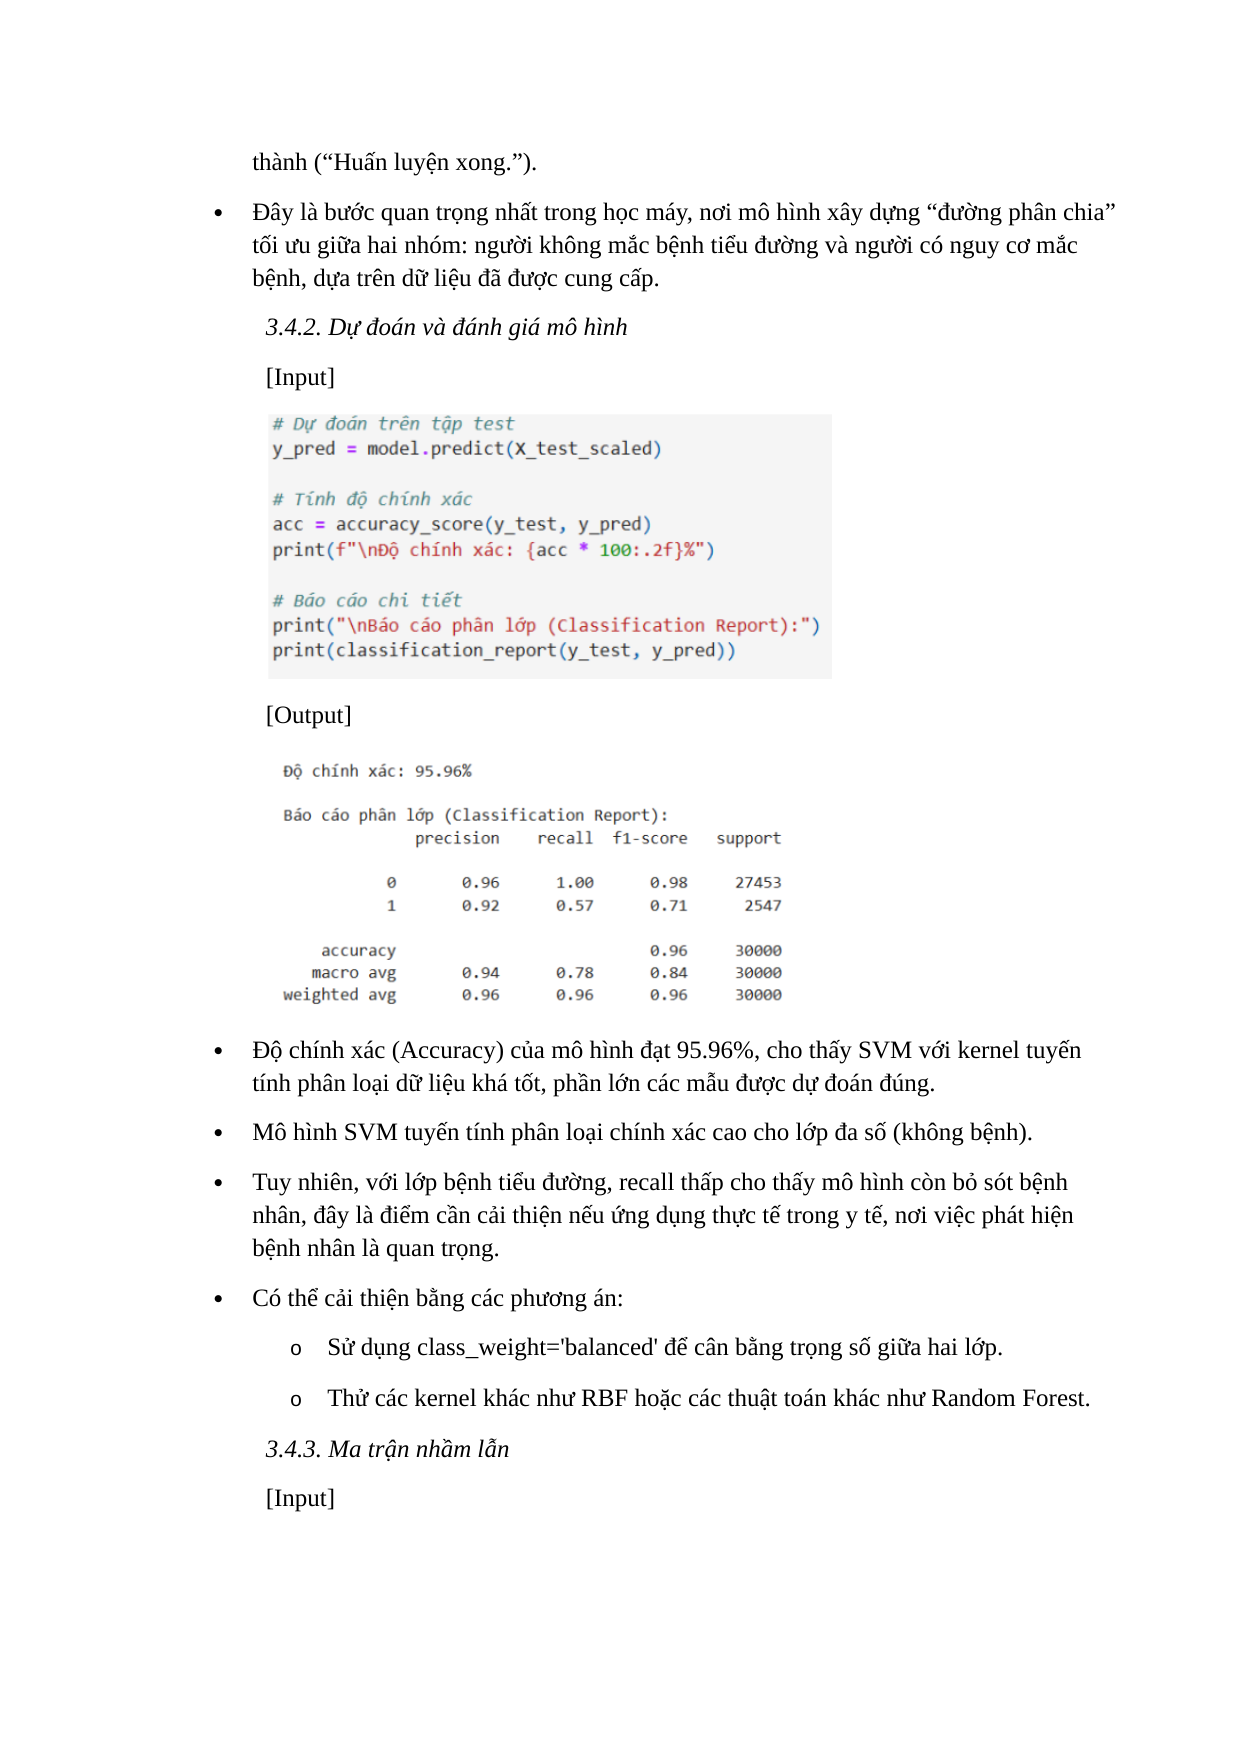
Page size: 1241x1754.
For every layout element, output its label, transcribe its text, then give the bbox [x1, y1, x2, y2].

text [Input] [266, 1483, 1122, 1512]
list Sử dụng class_weight='balanced' để cân bằng trọng số giữa hai lớp. [289, 1332, 1122, 1362]
text [Output] [266, 700, 1122, 729]
list Có thể cải thiện bằng các phương án: [214, 1283, 1122, 1312]
text [Input] [266, 362, 1122, 391]
text 3.4.2. Dự đoán và đánh giá mô hình [266, 312, 1122, 341]
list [214, 147, 1122, 176]
list Đây là bước quan trọng nhất trong học máy, nơi mô hình xây dựng “đường phân chia” tối ưu giữa hai nhóm: người không mắc bệnh tiểu đường và người có nguy cơ mắc bệnh, dựa trên dữ liệu đã được cung cấp. [214, 197, 1122, 291]
list Mô hình SVM tuyến tính phân loại chính xác cao cho lớp đa số (không bệnh). [214, 1117, 1122, 1146]
picture [265, 411, 832, 679]
list Thử các kernel khác như RBF hoặc các thuật toán khác như Random Forest. [289, 1383, 1122, 1413]
picture [265, 749, 797, 1013]
list Độ chính xác (Accuracy) của mô hình đạt 95.96%, cho thấy SVM với kernel tuyến tính phân loại dữ liệu khá tốt, phần lớn các mẫu được dự đoán đúng. [214, 1035, 1122, 1096]
list Tuy nhiên, với lớp bệnh tiểu đường, recall thấp cho thấy mô hình còn bỏ sót bệnh nhân, đây là điểm cần cải thiện nếu ứng dụng thực tế trong y tế, nơi việc phát hiện bệnh nhân là quan trọng. [214, 1167, 1122, 1262]
text 3.4.3. Ma trận nhầm lẫn [266, 1434, 1122, 1462]
